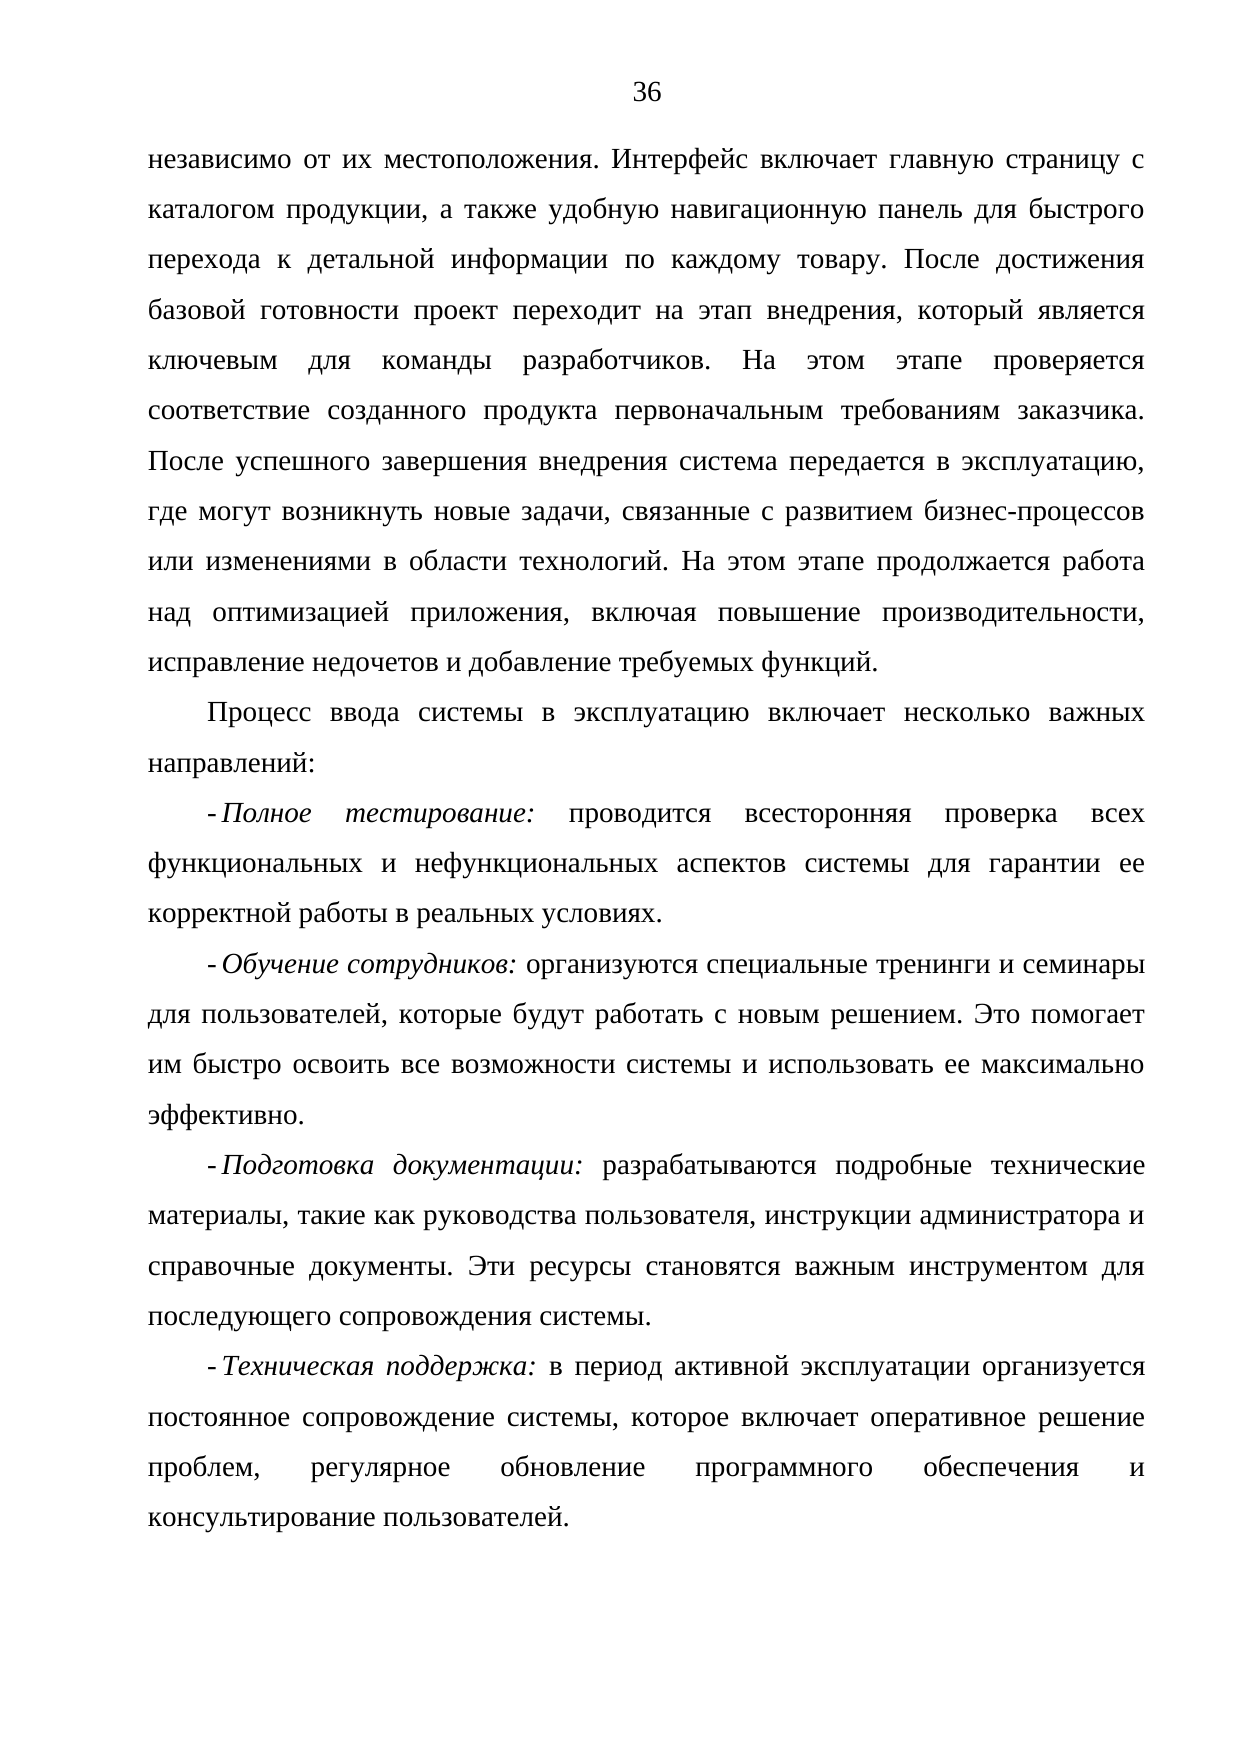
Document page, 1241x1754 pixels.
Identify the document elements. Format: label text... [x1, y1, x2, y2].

text Процесс ввода системы в эксплуатацию включает несколько важных направлений: [148, 694, 1146, 778]
text - Техническая поддержка: в период активной эксплуатации организуется постоянное сопровождение системы, которое включает оперативное решение проблем, регулярное обновление программного обеспечения и консультирование пользователей. [148, 1348, 1146, 1533]
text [148, 141, 1146, 678]
text - Полное тестирование: проводится всесторонняя проверка всех функциональных и нефункциональных аспектов системы для гарантии ее корректной работы в реальных условиях. [148, 795, 1146, 929]
text - Обучение сотрудников: организуются специальные тренинги и семинары для пользователей, которые будут работать с новым решением. Это помогает им быстро освоить все возможности системы и использовать ее максимально эффективно. [148, 946, 1146, 1130]
text - Подготовка документации: разрабатываются подробные технические материалы, такие как руководства пользователя, инструкции администратора и справочные документы. Эти ресурсы становятся важным инструментом для последующего сопровождения системы. [148, 1147, 1146, 1332]
